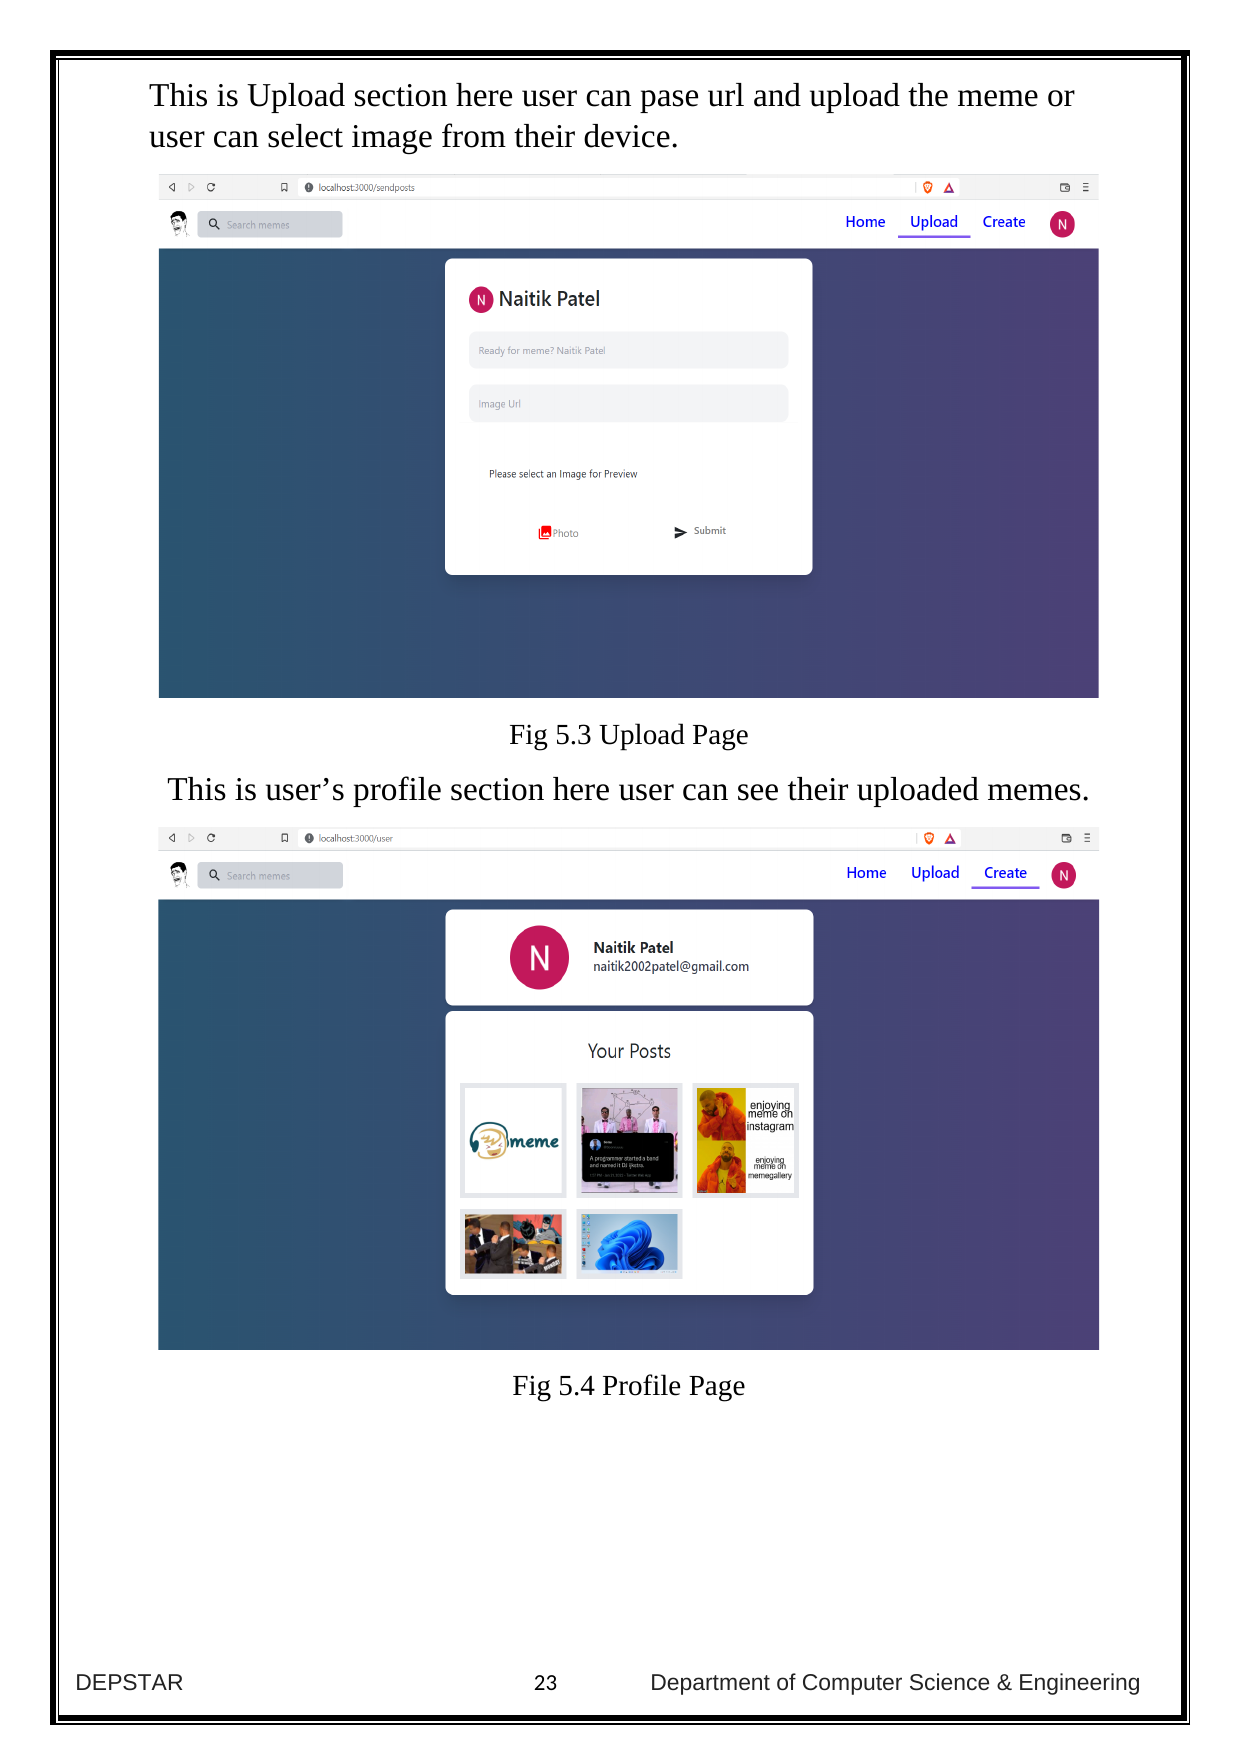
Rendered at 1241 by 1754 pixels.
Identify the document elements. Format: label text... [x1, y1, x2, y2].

picture [158, 827, 1100, 1350]
text This is user’s profile section here user can see their uploaded memes. [149, 770, 1109, 808]
text Fig 5.4 Profile Page [149, 1368, 1109, 1402]
text Fig 5.3 Upload Page [149, 717, 1109, 750]
text This is Upload section here user can pase url and upload the meme or user can select image from their device. [149, 75, 1109, 155]
picture [158, 174, 1099, 698]
